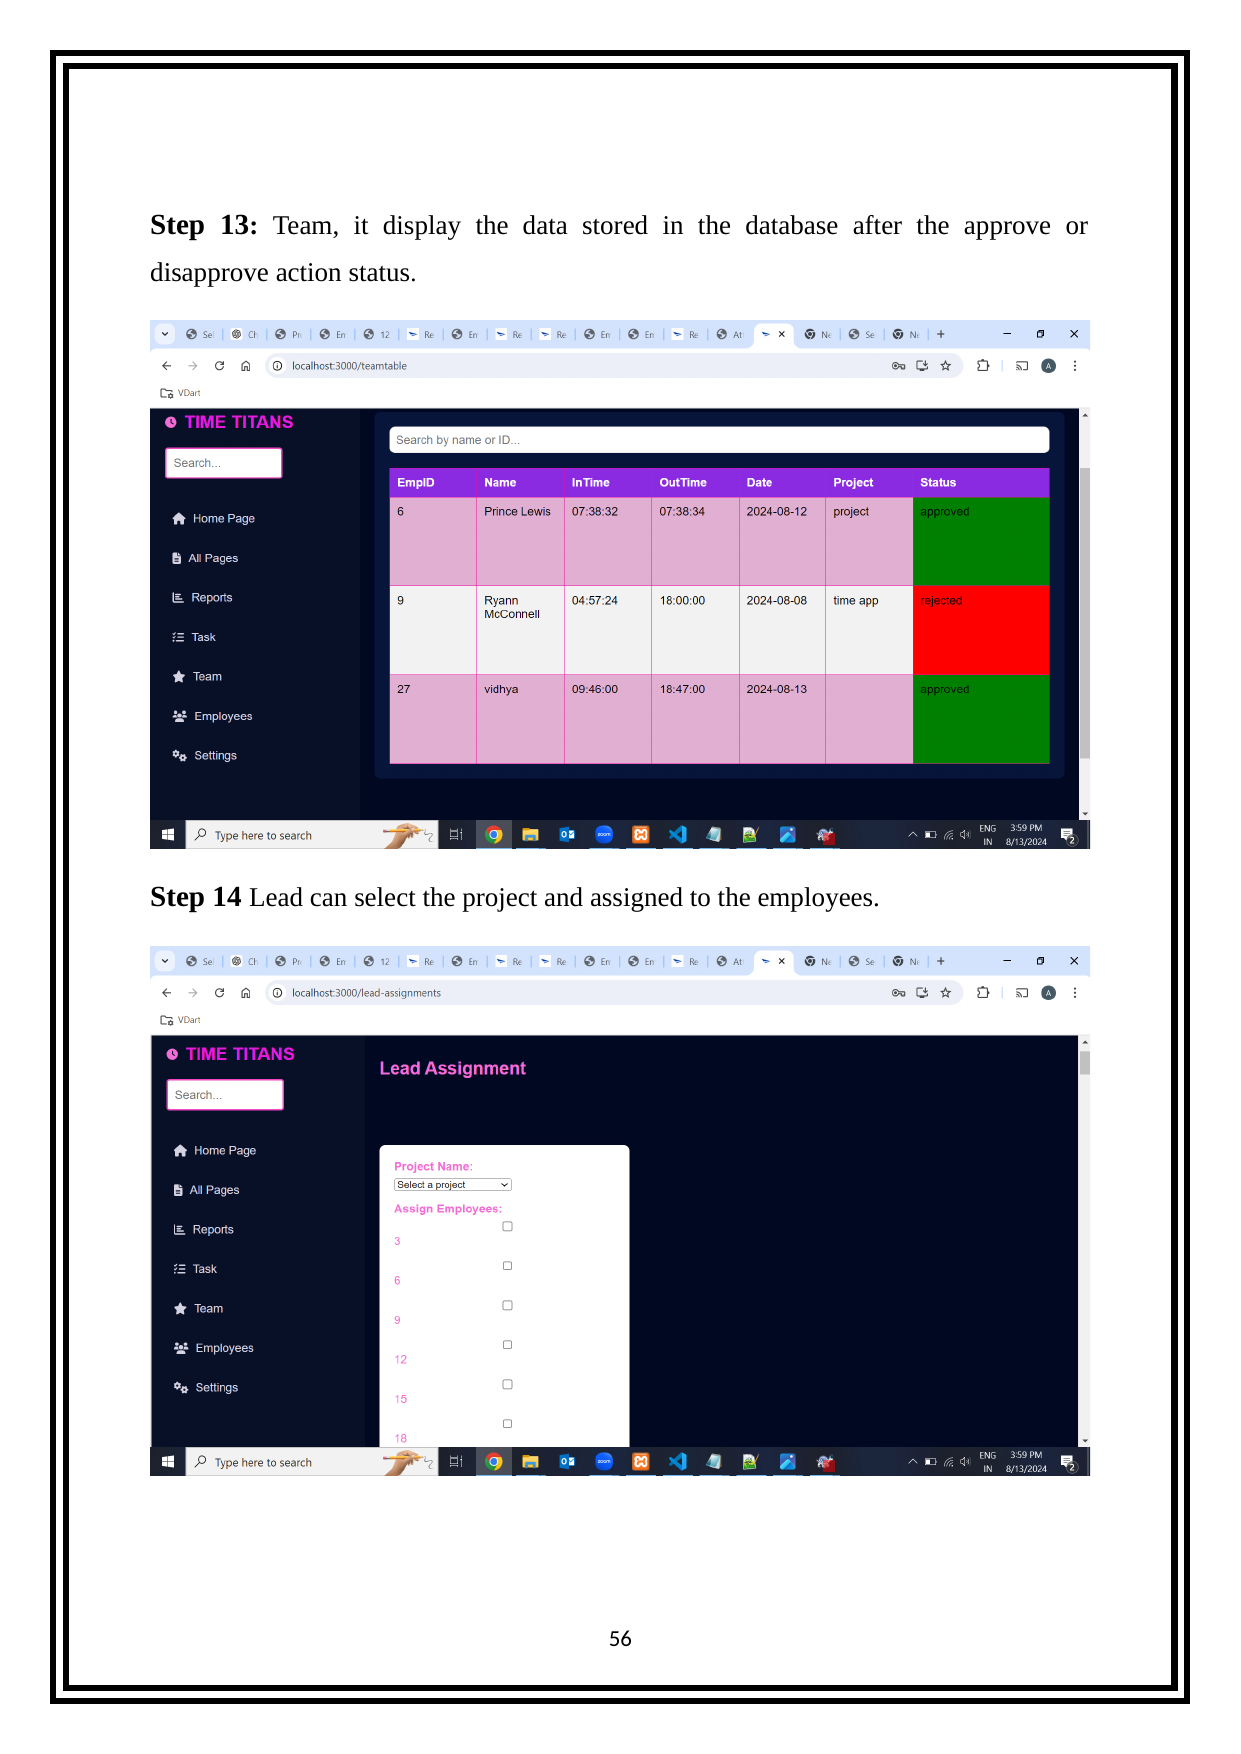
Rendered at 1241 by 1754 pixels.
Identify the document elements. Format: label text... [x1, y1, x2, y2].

text Step 14 Lead can select the project and assigned to the employees. [150, 879, 1090, 913]
text Step 13: Team, it display the data stored in the database after the approve or disapprove action status. [150, 207, 1090, 288]
picture [150, 946, 1091, 1476]
picture [150, 320, 1091, 849]
